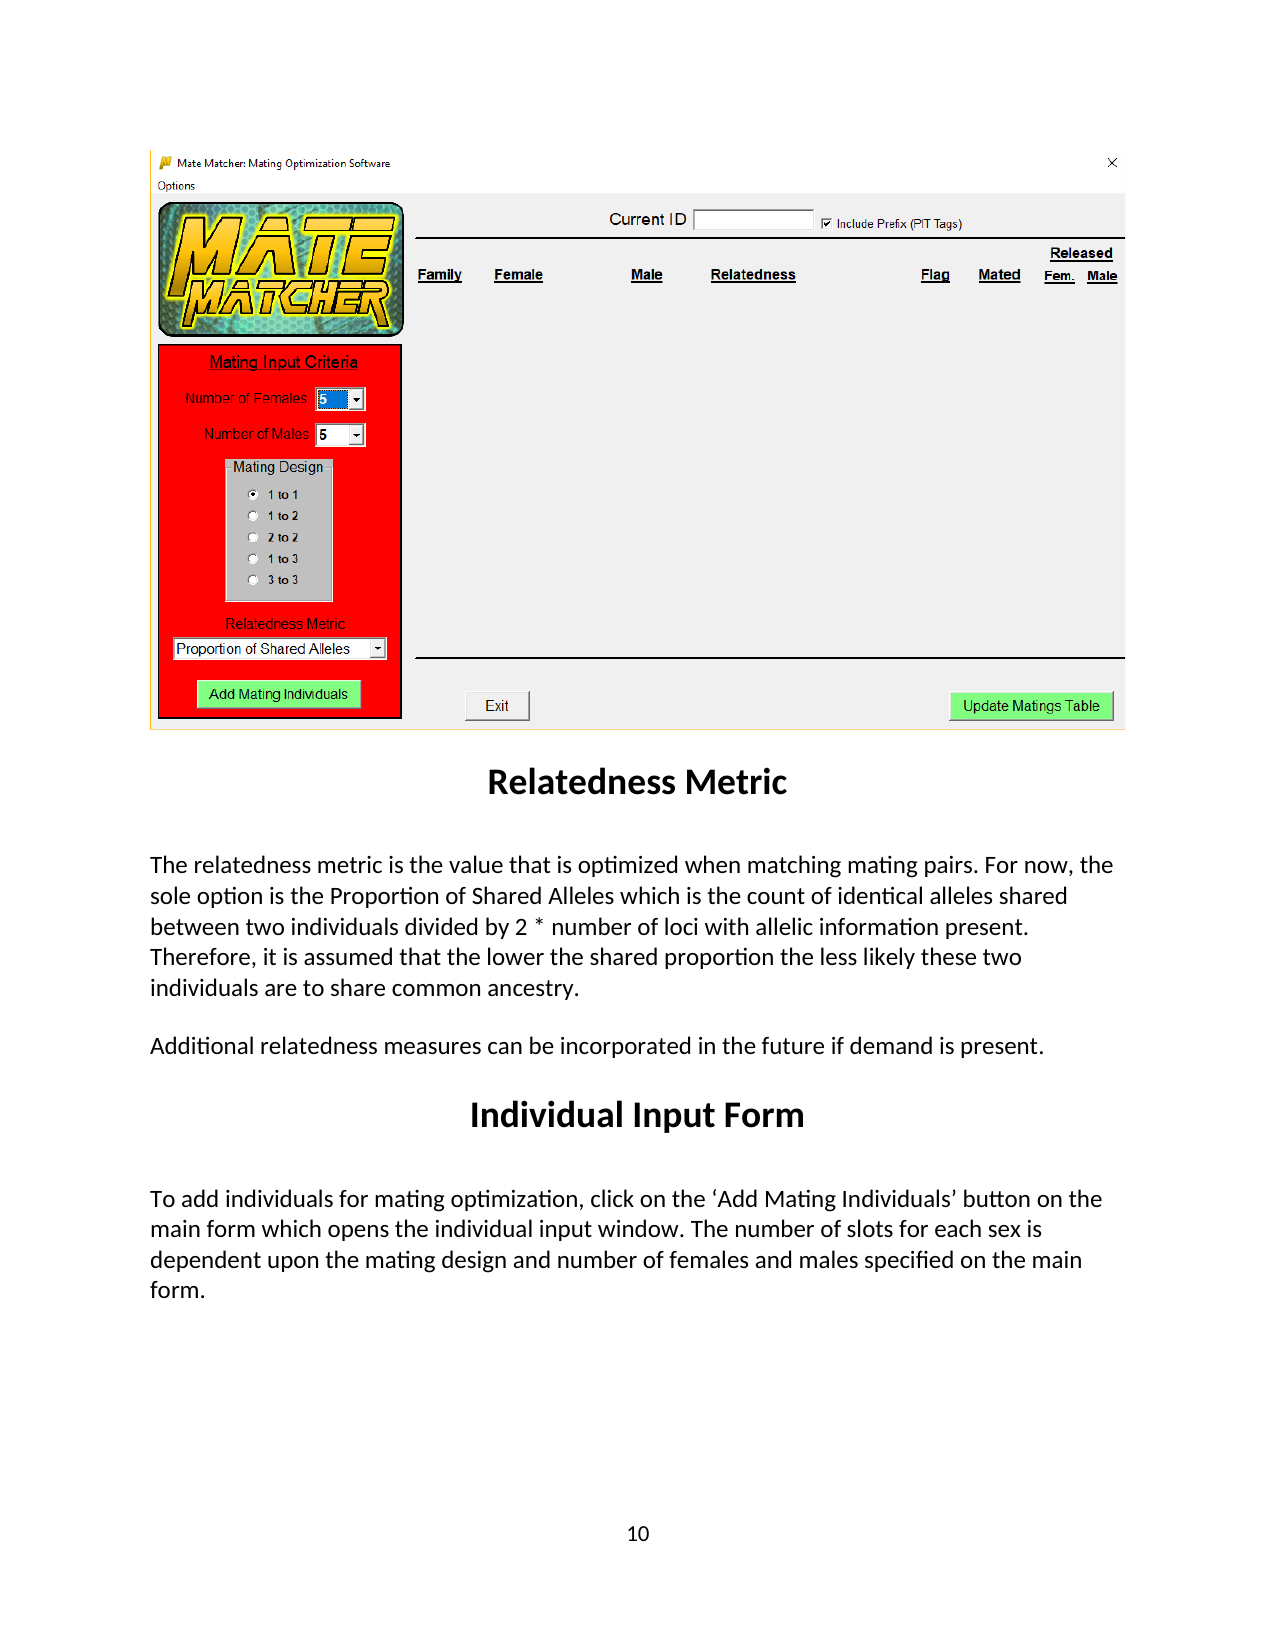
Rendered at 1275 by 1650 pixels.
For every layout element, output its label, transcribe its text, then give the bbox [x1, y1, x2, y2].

picture [150, 150, 1125, 730]
text Individual Input Form [150, 1091, 1125, 1137]
text Additional relatedness measures can be incorporated in the future if demand is present. [150, 1030, 1125, 1061]
text To add individuals for mating optimization, click on the ‘Add Mating Individuals’ button on the main form which opens the individual input window. The number of slots for each sex is dependent upon the mating design and number of females and males specified on the main form. [150, 1183, 1125, 1305]
text Relatedness Metric [150, 758, 1125, 804]
text The relatedness metric is the value that is optimized when matching mating pairs. For now, the sole option is the Proportion of Shared Alleles which is the count of identical alleles shared between two individuals divided by 2 * number of loci with allelic information present. Therefore, it is assumed that the lower the shared proportion the less likely these two individuals are to share common ancestry. [150, 850, 1125, 1002]
